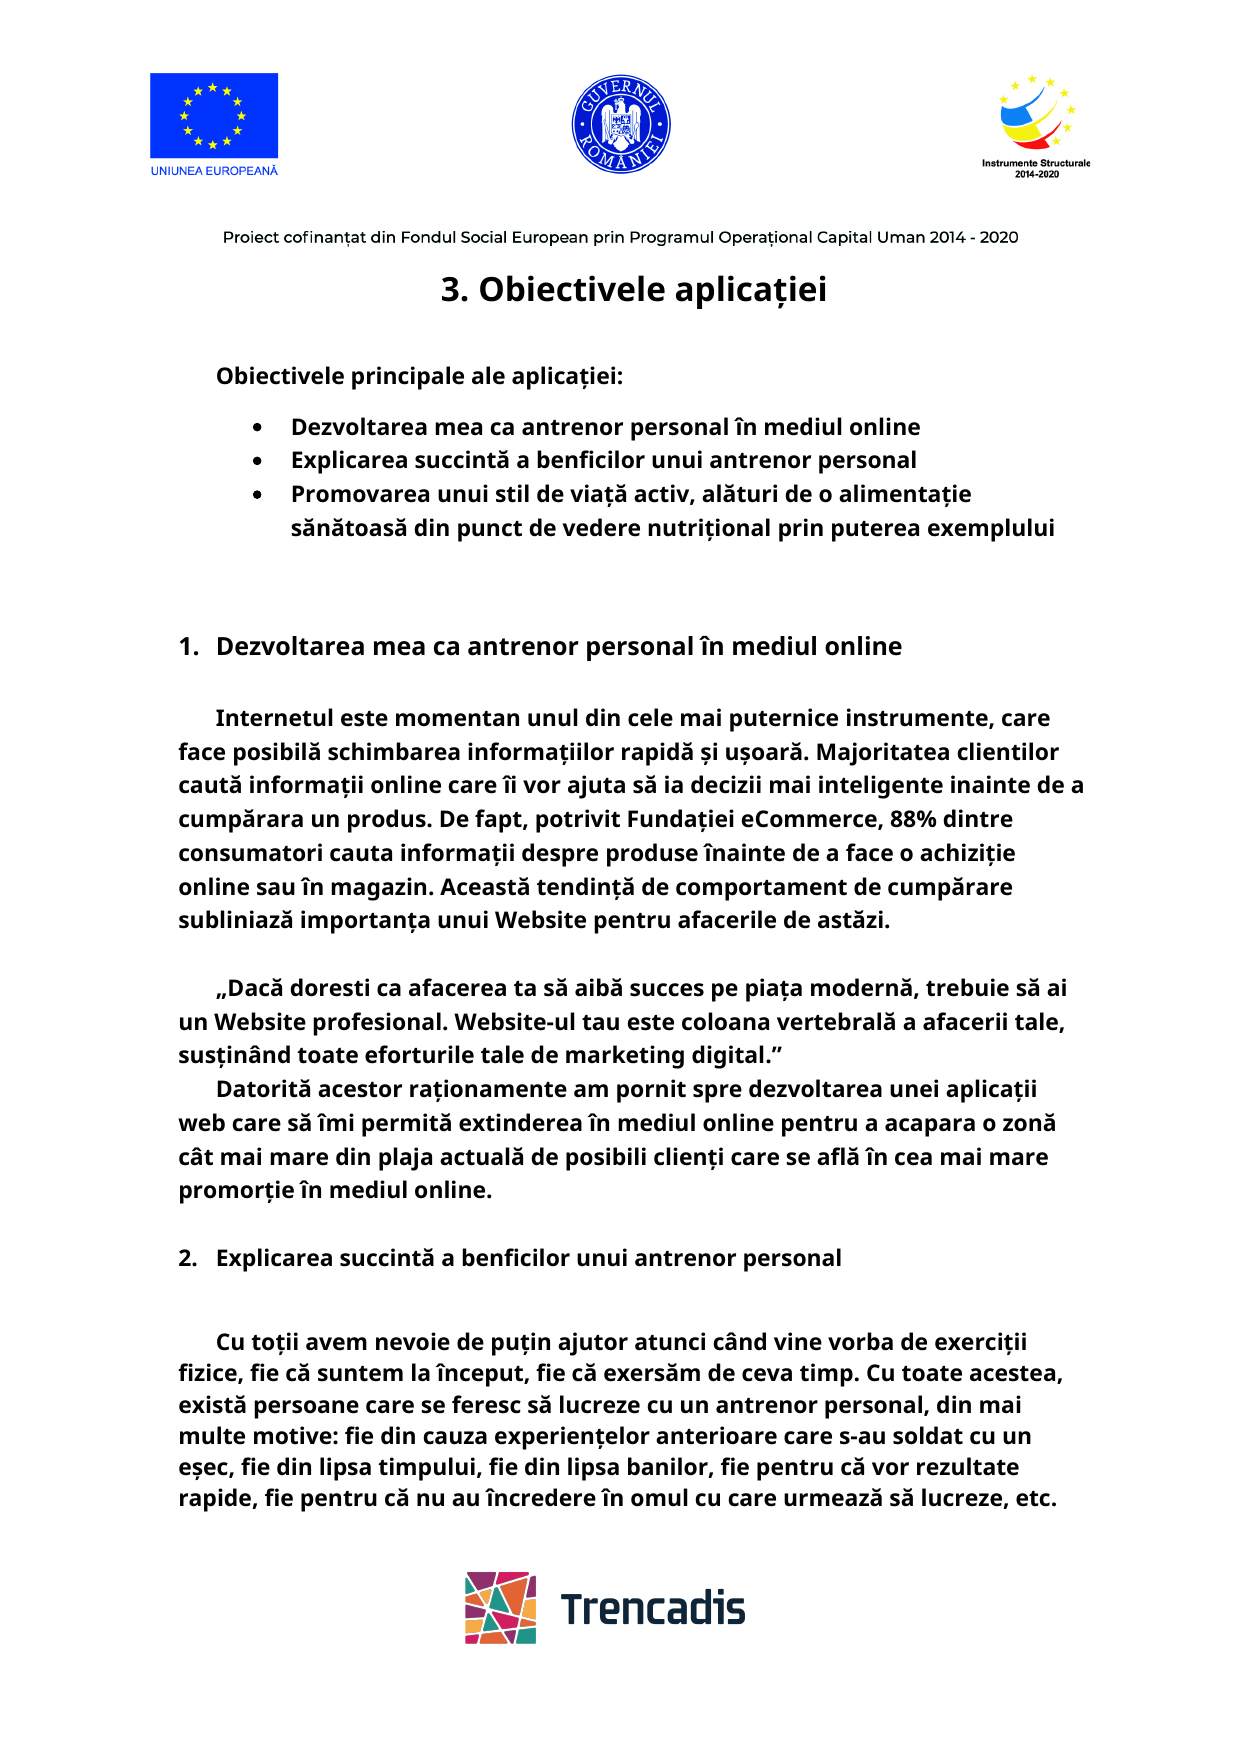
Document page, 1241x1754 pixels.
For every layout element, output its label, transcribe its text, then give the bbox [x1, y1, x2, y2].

text Cu toții avem nevoie de puțin ajutor atunci când vine vorba de exerciții fizice, fie că suntem la început, fie că exersăm de ceva timp. Cu toate acestea, există persoane care se feresc să lucreze cu un antrenor personal, din mai multe motive: fie din cauza experiențelor anterioare care s-au soldat cu un eșec, fie din lipsa timpului, fie din lipsa banilor, fie pentru că vor rezultate rapide, fie pentru că nu au încredere în omul cu care urmează să lucreze, etc. [178, 1326, 1090, 1513]
list „Dacă doresti ca afacerea ta să aibă succes pe piața modernă, trebuie să ai un Website profesional. Website-ul tau este coloana vertebrală a afacerii tale, susținând toate eforturile tale de marketing digital.” [178, 972, 1090, 1071]
picture [465, 1557, 775, 1662]
list Internetul este momentan unul din cele mai puternice instrumente, care face posibilă schimbarea informațiilor rapidă și ușoară. Majoritatea clientilor caută informații online care îi vor ajuta să ia decizii mai inteligente inainte de a cumpărara un produs. De fapt, potrivit Fundației eCommerce, 88% dintre consumatori cauta informații despre produse înainte de a face o achiziție online sau în magazin. Această tendință de comportament de cumpărare subliniază importanța unui Website pentru afacerile de astăzi. [178, 702, 1090, 936]
text Obiectivele principale ale aplicației: [178, 360, 1090, 391]
list Obiectivele aplicației [178, 266, 1090, 341]
list Dezvoltarea mea ca antrenor personal în mediul online [253, 411, 1090, 442]
picture [150, 73, 1091, 247]
list Datorită acestor raționamente am pornit spre dezvoltarea unei aplicații web care să îmi permită extinderea în mediul online pentru a acapara o zonă cât mai mare din plaja actuală de posibili clienți care se află în cea mai mare promorție în mediul online. [178, 1073, 1090, 1206]
list Explicarea succintă a benficilor unui antrenor personal [253, 444, 1090, 476]
list Promovarea unui stil de viață activ, alături de o alimentație sănătoasă din punct de vedere nutrițional prin puterea exemplului [253, 478, 1090, 543]
list Explicarea succintă a benficilor unui antrenor personal [178, 1242, 1090, 1273]
list Dezvoltarea mea ca antrenor personal în mediul online [178, 628, 1090, 662]
